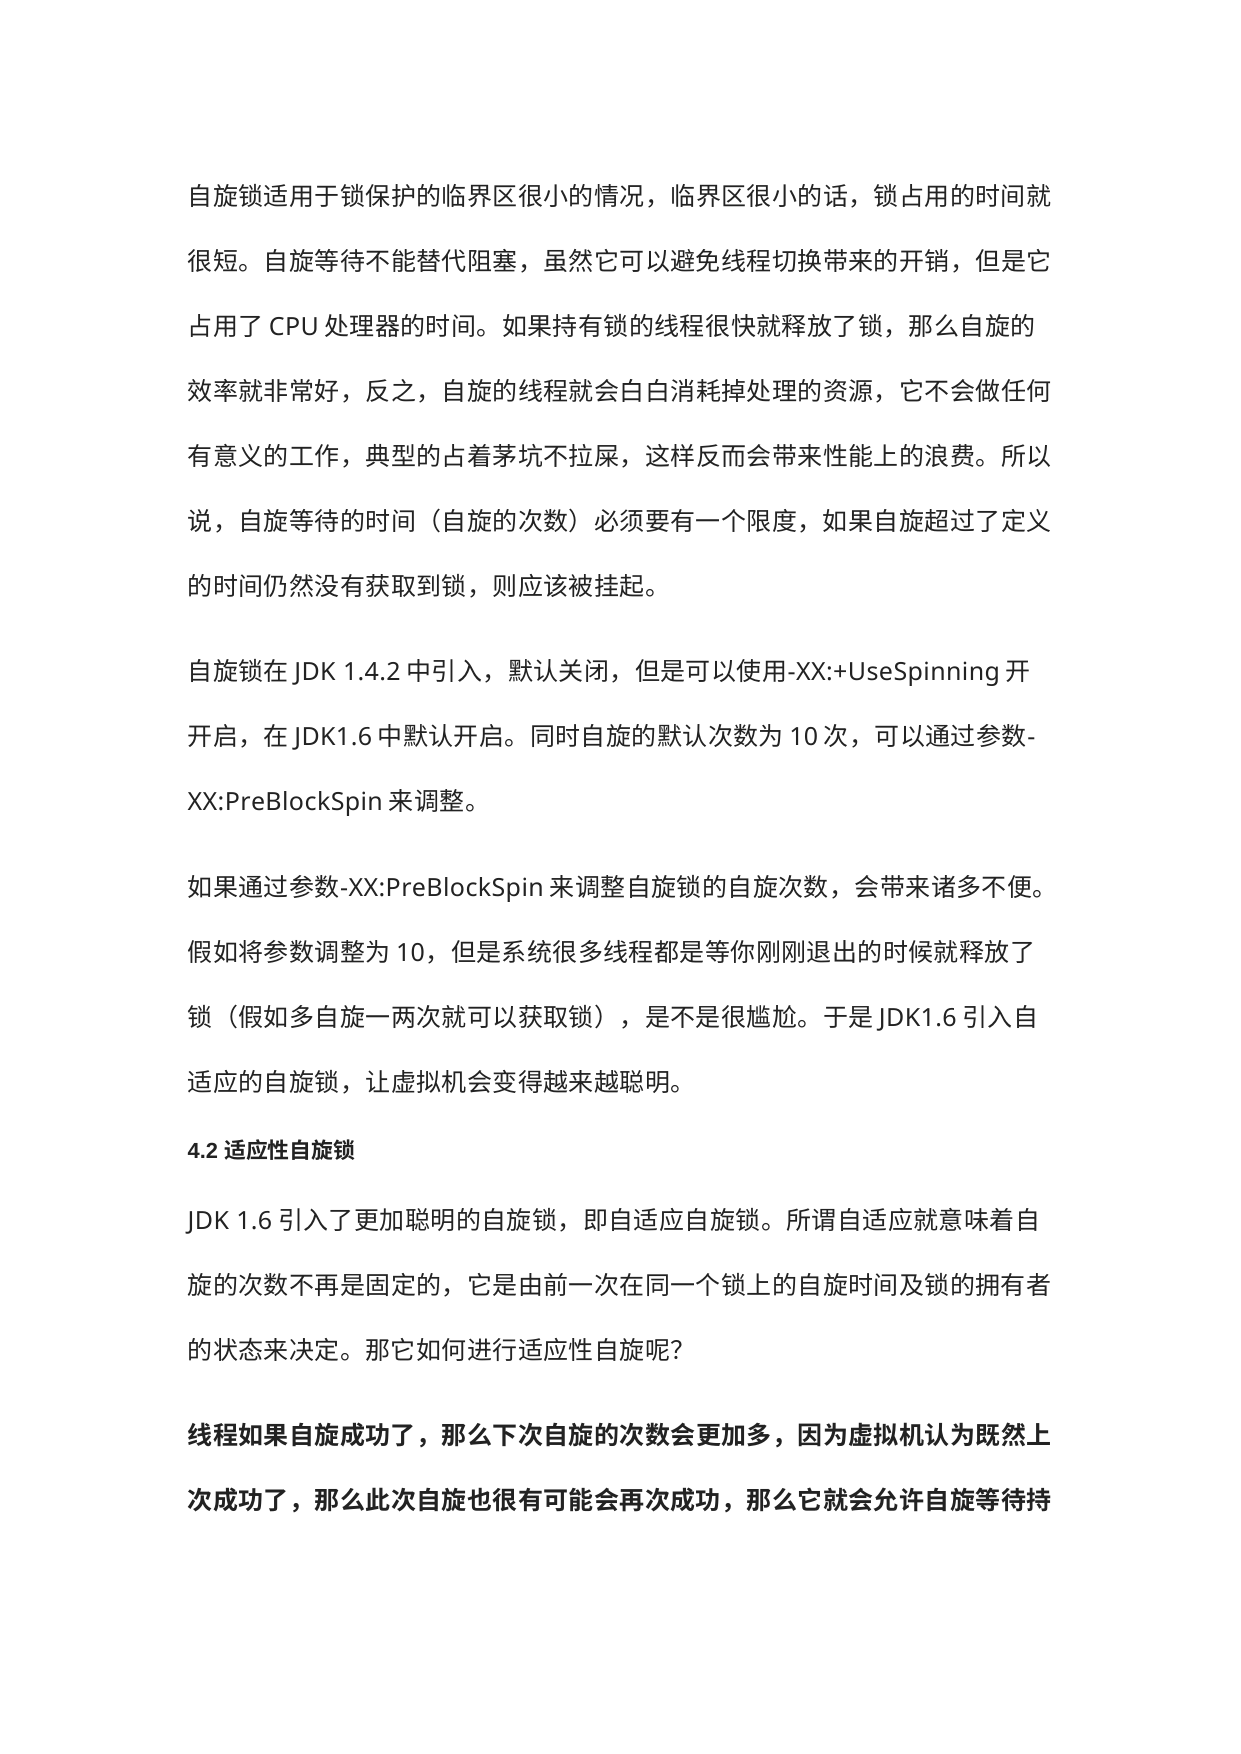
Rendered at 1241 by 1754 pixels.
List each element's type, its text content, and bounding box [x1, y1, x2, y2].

text 自旋锁在JDK 1.4.2中引入，默认关闭，但是可以使用-XX:+UseSpinning开开启，在JDK1.6中默认开启。同时自旋的默认次数为10次，可以通过参数-XX:PreBlockSpin来调整。 [187, 637, 1053, 832]
text JDK 1.6引入了更加聪明的自旋锁，即自适应自旋锁。所谓自适应就意味着自旋的次数不再是固定的，它是由前一次在同一个锁上的自旋时间及锁的拥有者的状态来决定。那它如何进行适应性自旋呢？ [187, 1186, 1053, 1381]
text 自旋锁适用于锁保护的临界区很小的情况，临界区很小的话，锁占用的时间就很短。自旋等待不能替代阻塞，虽然它可以避免线程切换带来的开销，但是它占用了CPU处理器的时间。如果持有锁的线程很快就释放了锁，那么自旋的效率就非常好，反之，自旋的线程就会白白消耗掉处理的资源，它不会做任何有意义的工作，典型的占着茅坑不拉屎，这样反而会带来性能上的浪费。所以说，自旋等待的时间（自旋的次数）必须要有一个限度，如果自旋超过了定义的时间仍然没有获取到锁，则应该被挂起。 [187, 162, 1053, 617]
text 如果通过参数-XX:PreBlockSpin来调整自旋锁的自旋次数，会带来诸多不便。假如将参数调整为10，但是系统很多线程都是等你刚刚退出的时候就释放了锁（假如多自旋一两次就可以获取锁），是不是很尴尬。于是JDK1.6引入自适应的自旋锁，让虚拟机会变得越来越聪明。 [187, 853, 1053, 1113]
text 4.2 适应性自旋锁 [187, 1133, 1053, 1165]
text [187, 1401, 1053, 1531]
